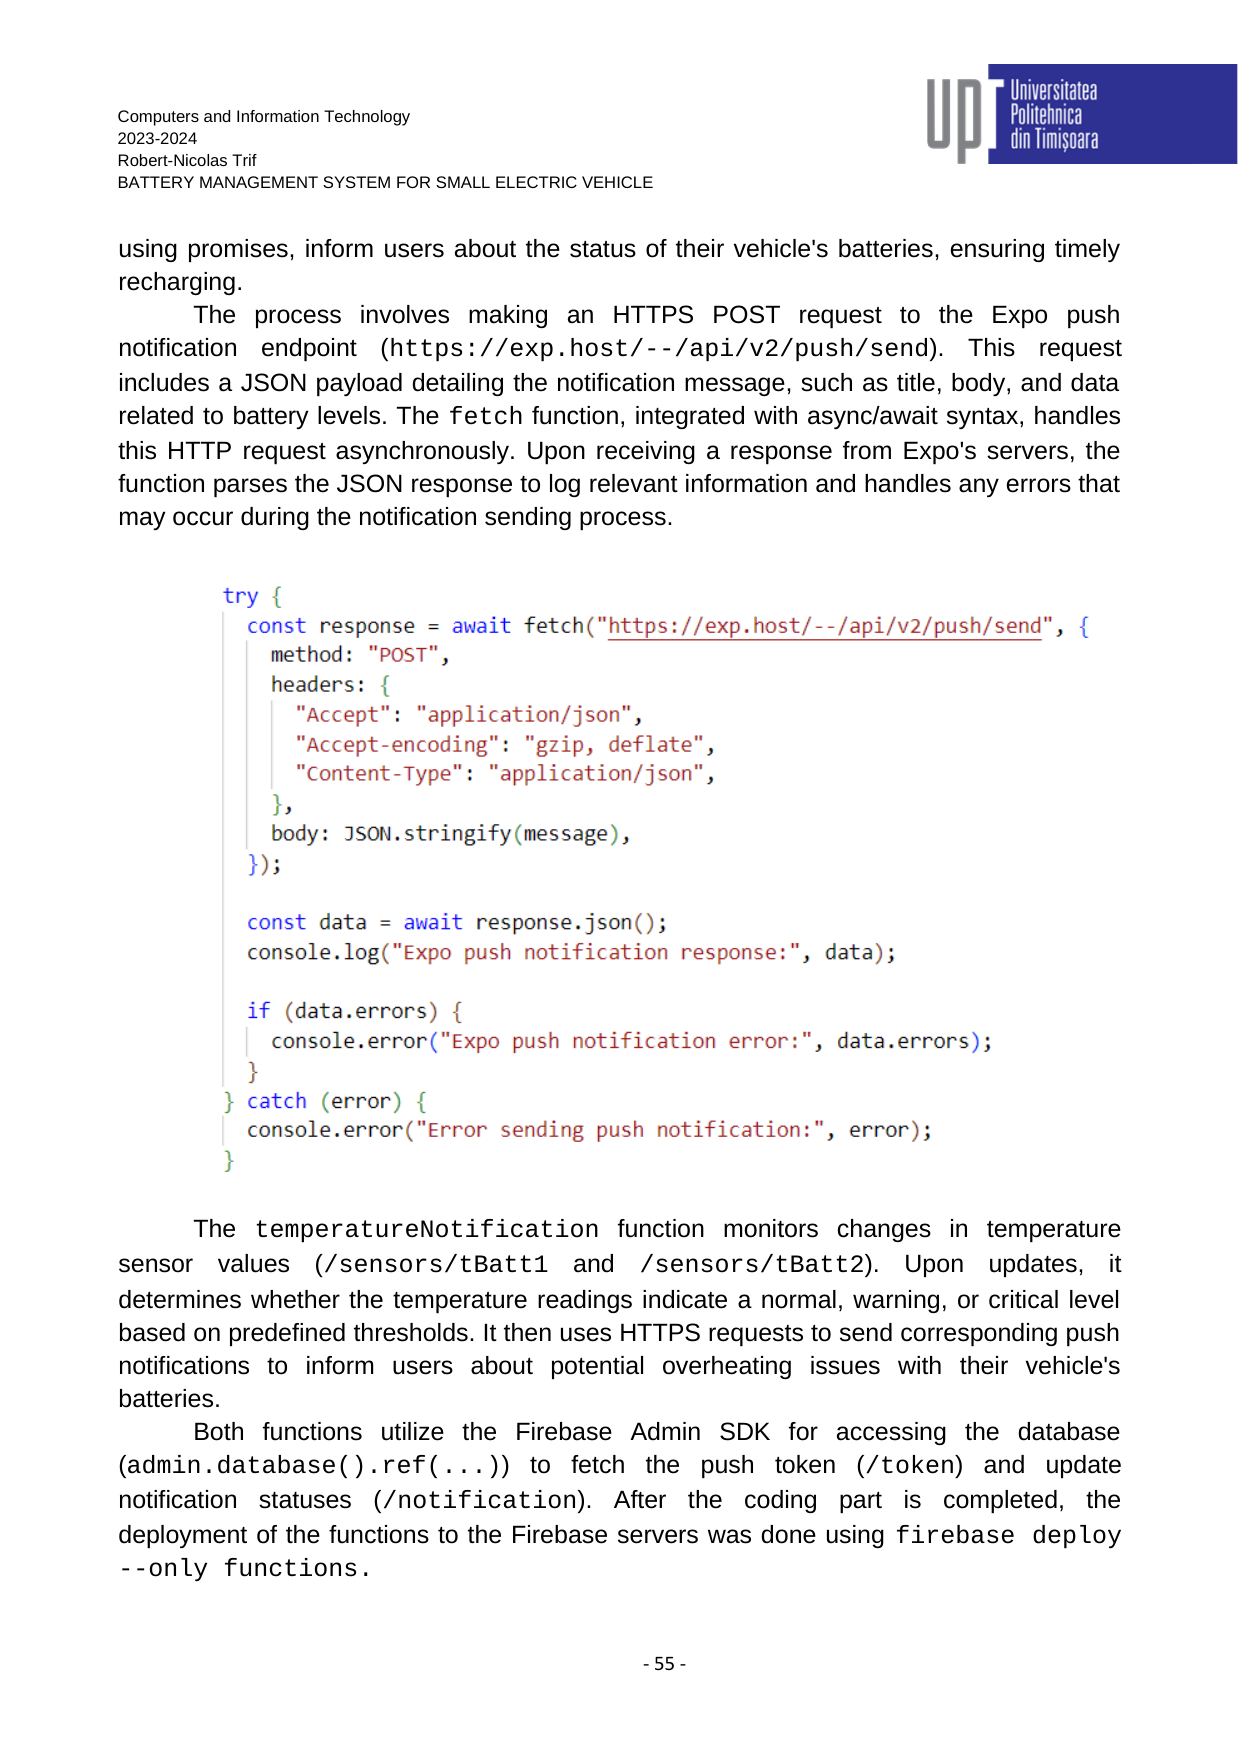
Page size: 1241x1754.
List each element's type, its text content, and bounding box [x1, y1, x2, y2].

picture [206, 568, 1095, 1177]
title The process involves making an HTTPS POST request to the Expo push notification endpoint (https://exp.host/--/api/v2/push/send). This request includes a JSON payload detailing the notification message, such as title, body, and data related to battery levels. The fetch function, integrated with async/await syntax, handles this HTTP request asynchronously. Upon receiving a response from Expo's servers, the function parses the JSON response to log relevant information and handles any errors that may occur during the notification sending process. [118, 299, 1122, 531]
title The temperatureNotification function monitors changes in temperature sensor values (/sensors/tBatt1 and /sensors/tBatt2). Upon updates, it determines whether the temperature readings indicate a normal, warning, or critical level based on predefined thresholds. It then uses HTTPS requests to send corresponding push notifications to inform users about potential overheating issues with their vehicle's batteries. [118, 1214, 1122, 1412]
picture [927, 64, 1238, 164]
title Both functions utilize the Firebase Admin SDK for accessing the database (admin.database().ref(...)) to fetch the push token (/token) and update notification statuses (/notification). After the coding part is completed, the deployment of the functions to the Firebase servers was done using firebase deploy --only functions. [118, 1417, 1122, 1583]
